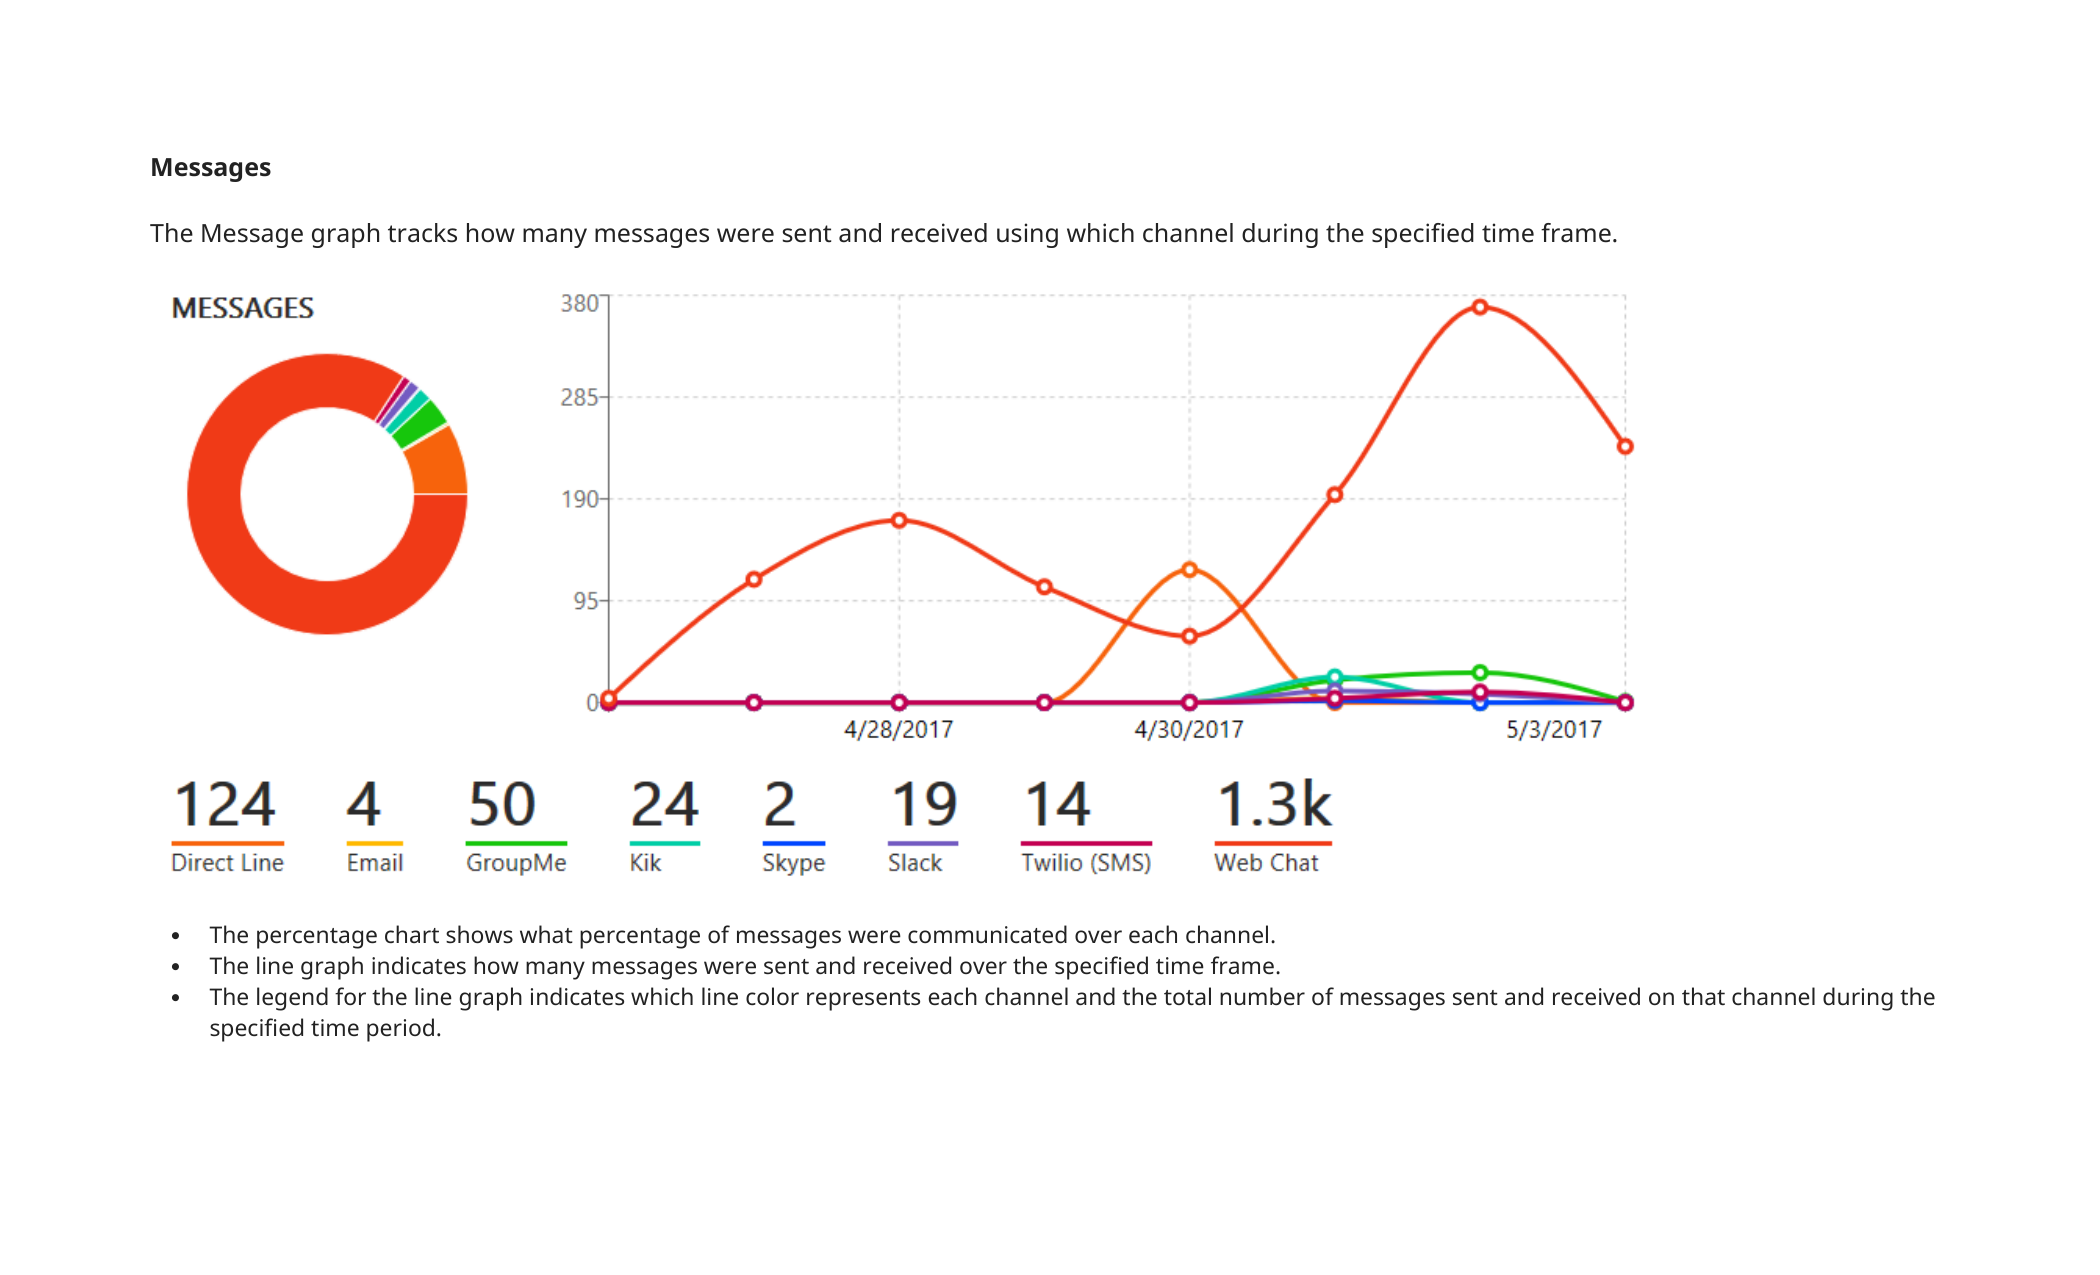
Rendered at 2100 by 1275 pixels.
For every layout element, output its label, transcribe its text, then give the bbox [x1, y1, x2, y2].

list The percentage chart shows what percentage of messages were communicated over each channel. [172, 919, 1950, 950]
subtitle Messages [150, 150, 1950, 184]
list The line graph indicates how many messages were sent and received over the specified time frame. [172, 950, 1950, 981]
picture [150, 279, 1653, 890]
list The legend for the line graph indicates which line color represents each channel and the total number of messages sent and received on that channel during the specified time period. [172, 981, 1950, 1044]
text The Message graph tracks how many messages were sent and received using which channel during the specified time frame. [150, 216, 1950, 250]
